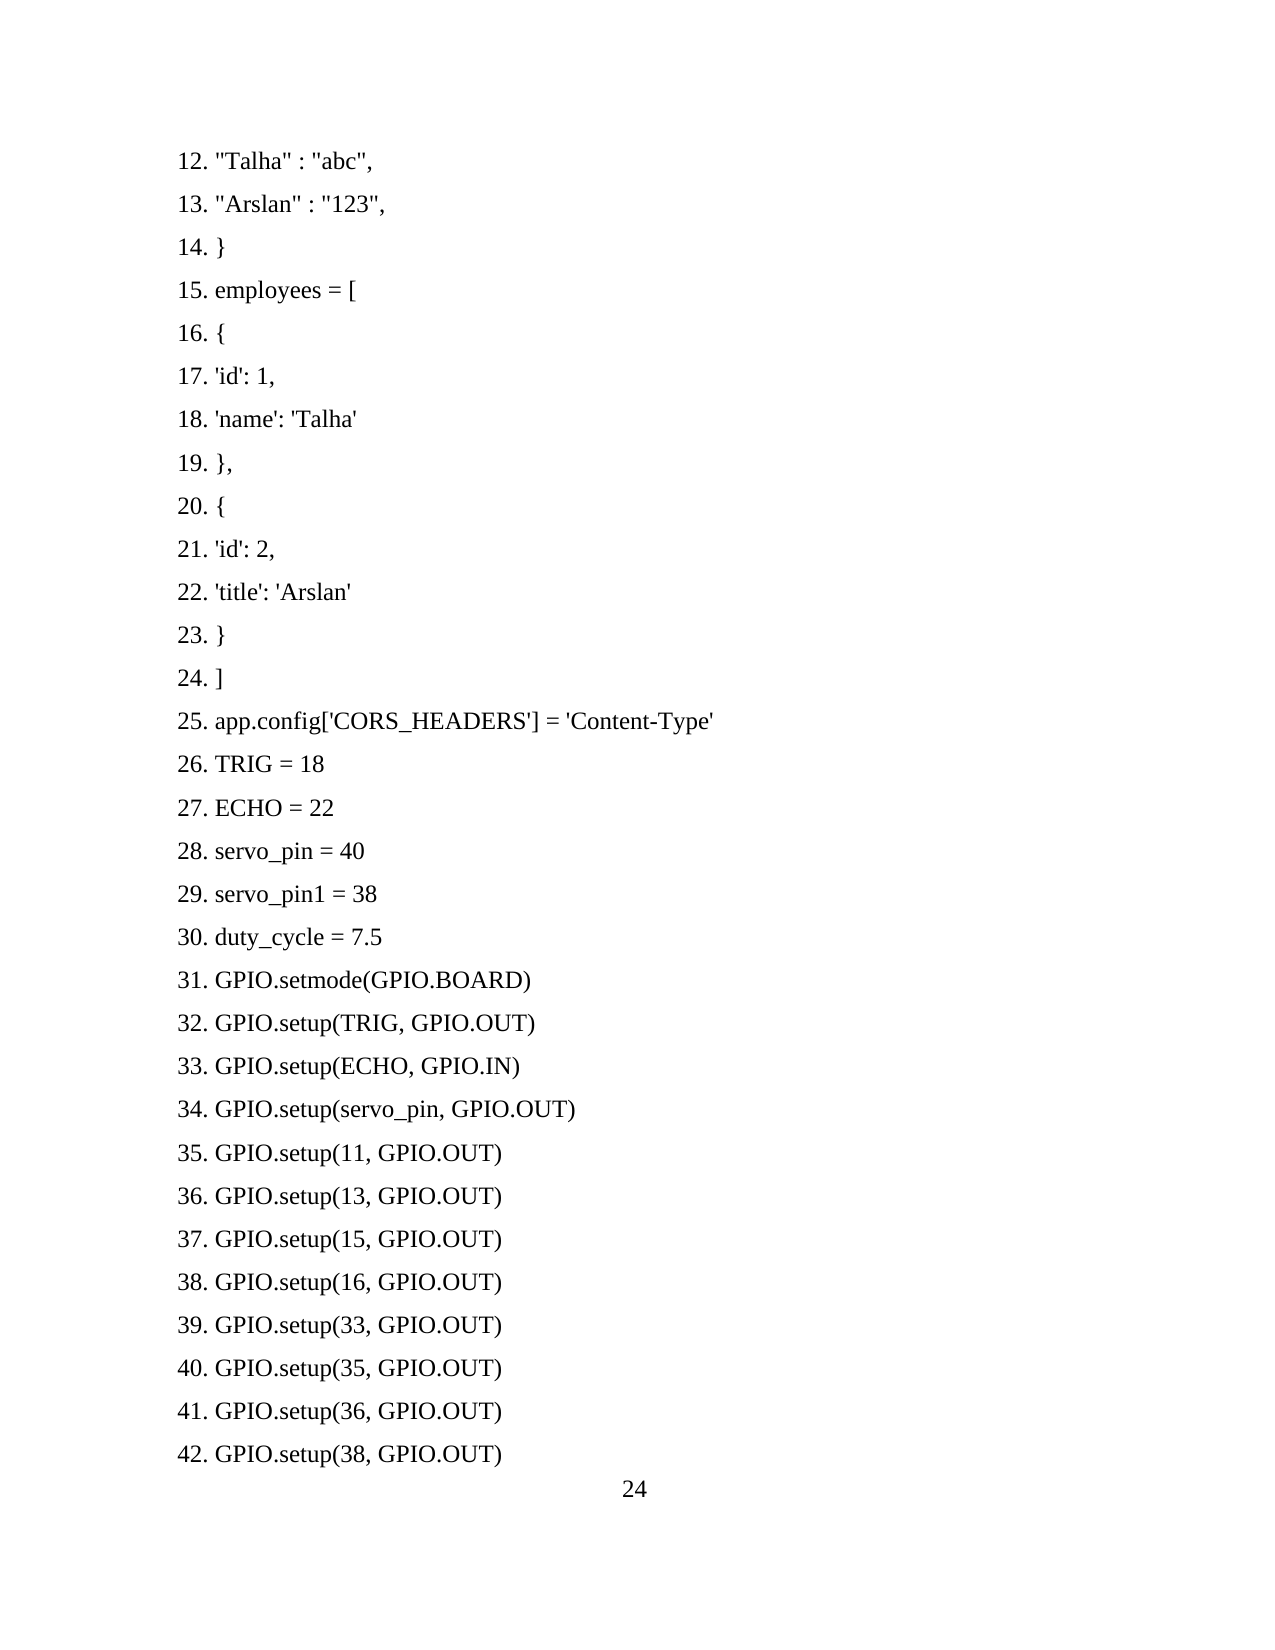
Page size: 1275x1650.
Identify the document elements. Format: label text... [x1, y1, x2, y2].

list GPIO.setup(36, GPIO.OUT) [177, 1396, 1129, 1425]
list }, [177, 448, 1129, 476]
list GPIO.setup(35, GPIO.OUT) [177, 1353, 1129, 1382]
list 'id': 2, [177, 534, 1129, 563]
list } [177, 620, 1129, 649]
list { [177, 318, 1129, 347]
list 'title': 'Arslan' [177, 577, 1129, 606]
list employees = [ [177, 275, 1129, 304]
list } [177, 232, 1129, 261]
list { [177, 491, 1129, 519]
list 'id': 1, [177, 361, 1129, 390]
list GPIO.setup(33, GPIO.OUT) [177, 1310, 1129, 1339]
list GPIO.setup(11, GPIO.OUT) [177, 1138, 1129, 1166]
list "Arslan" : "123", [177, 189, 1129, 218]
list GPIO.setup(16, GPIO.OUT) [177, 1267, 1129, 1296]
list TRIG = 18 [177, 749, 1129, 778]
list 'name': 'Talha' [177, 404, 1129, 433]
list servo_pin1 = 38 [177, 879, 1129, 908]
list GPIO.setup(15, GPIO.OUT) [177, 1224, 1129, 1253]
list GPIO.setup(13, GPIO.OUT) [177, 1181, 1129, 1209]
list GPIO.setup(ECHO, GPIO.IN) [177, 1051, 1129, 1080]
list "Talha" : "abc", [177, 146, 1129, 174]
list ] [177, 663, 1129, 692]
list app.config['CORS_HEADERS'] = 'Content-Type' [177, 706, 1129, 735]
list GPIO.setup(38, GPIO.OUT) [177, 1439, 1129, 1468]
list ECHO = 22 [177, 793, 1129, 821]
list duty_cycle = 7.5 [177, 922, 1129, 951]
list servo_pin = 40 [177, 836, 1129, 864]
list GPIO.setmode(GPIO.BOARD) [177, 965, 1129, 994]
list GPIO.setup(TRIG, GPIO.OUT) [177, 1008, 1129, 1037]
list GPIO.setup(servo_pin, GPIO.OUT) [177, 1094, 1129, 1123]
